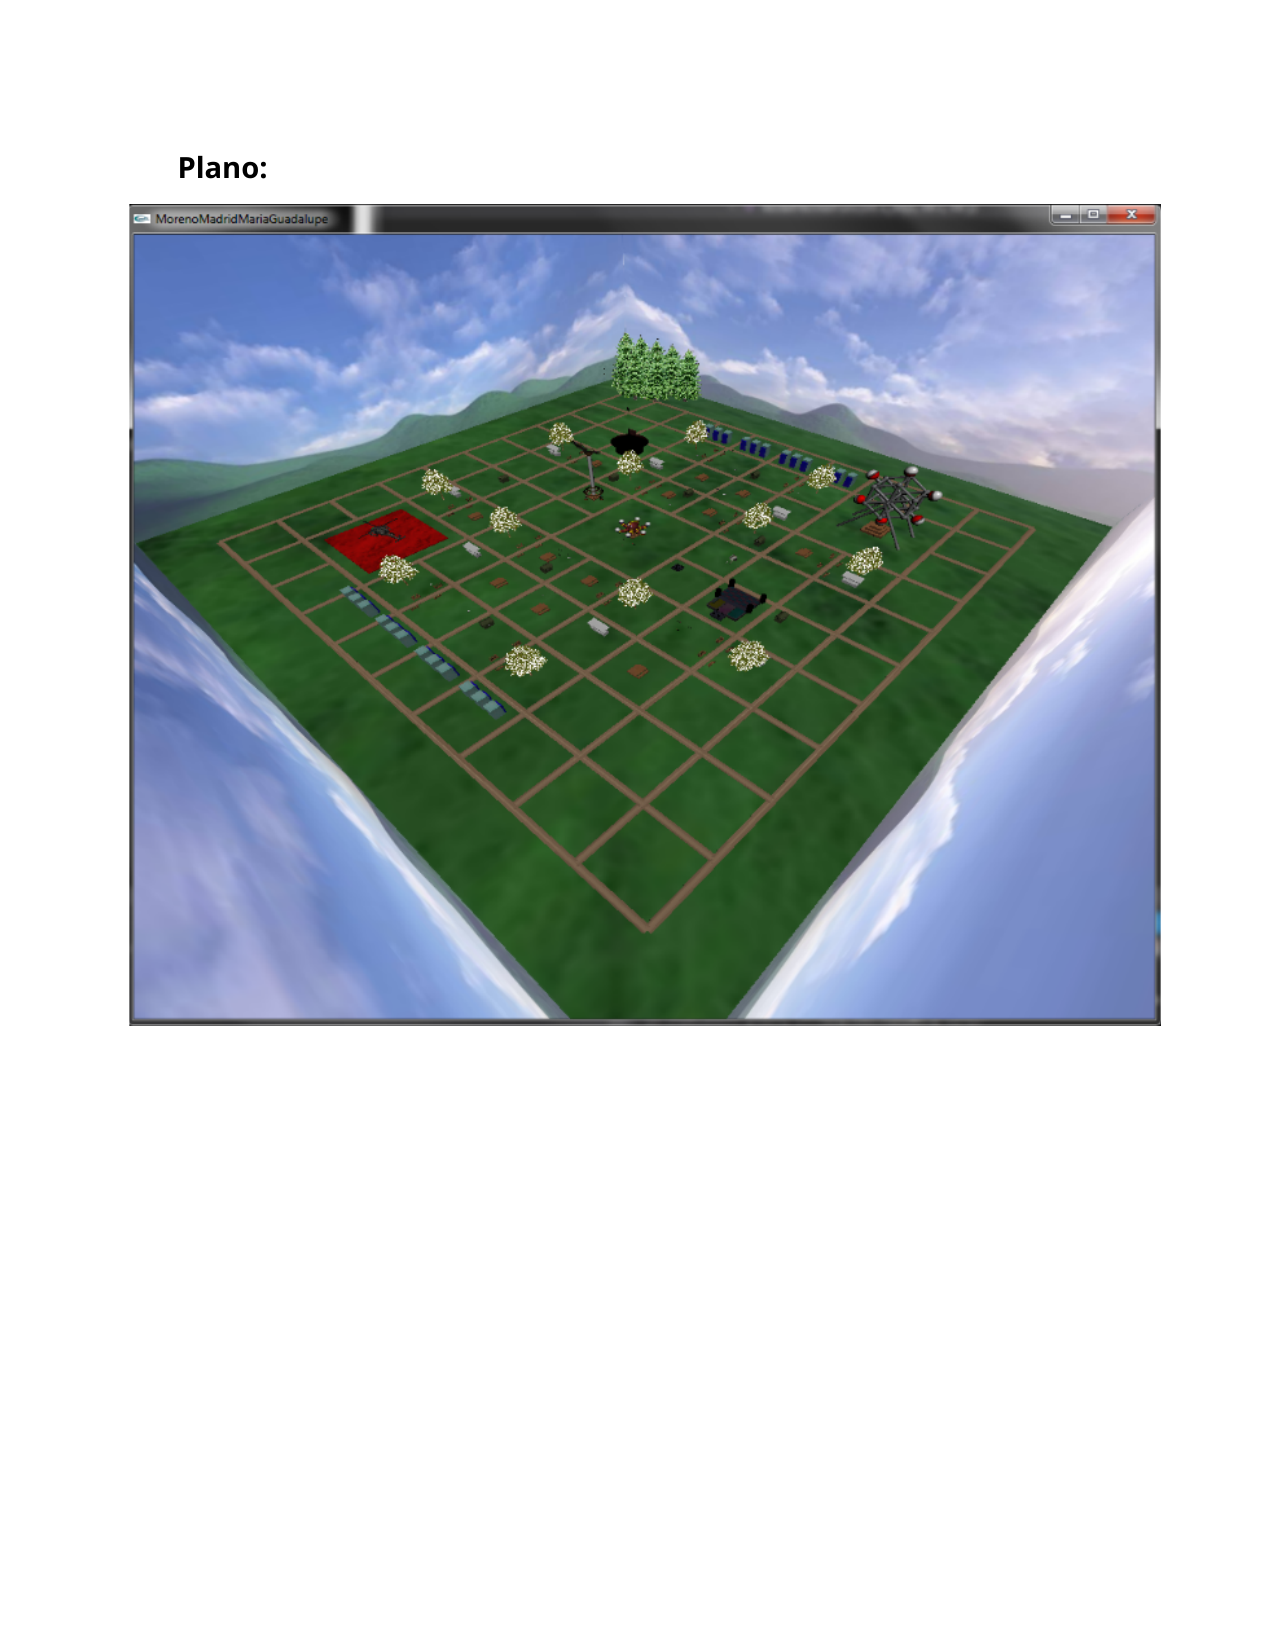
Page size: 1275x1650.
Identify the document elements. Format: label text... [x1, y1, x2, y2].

picture [126, 204, 1161, 1024]
text Plano: [177, 148, 1098, 187]
